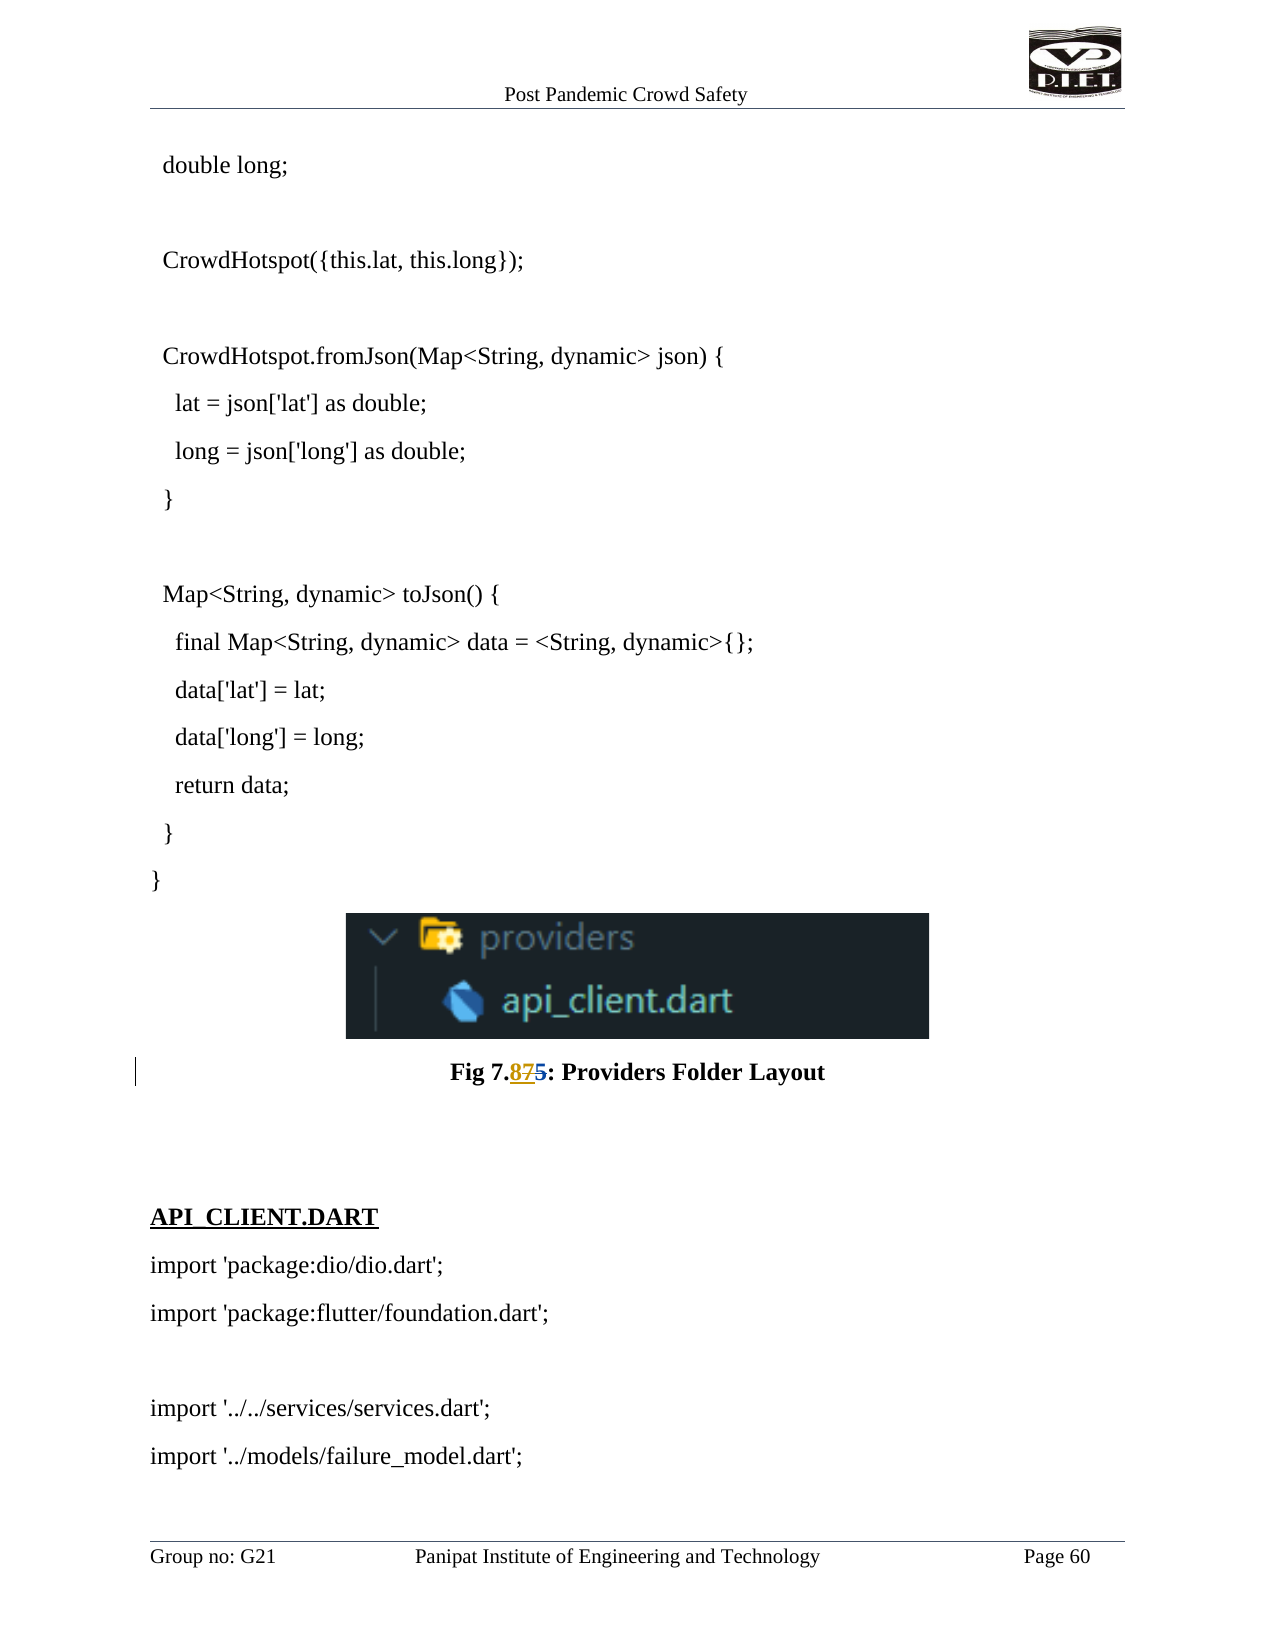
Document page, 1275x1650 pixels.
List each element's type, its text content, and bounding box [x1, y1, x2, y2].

text data['lat'] = lat; [150, 675, 1125, 703]
text import '../../services/services.dart'; [150, 1393, 1125, 1422]
text import 'package:dio/dio.dart'; [150, 1250, 1125, 1279]
text API_CLIENT.DART [150, 1202, 1125, 1231]
text double long; [150, 150, 1125, 179]
text } [150, 866, 1125, 894]
text } [150, 484, 1125, 513]
text Map<String, dynamic> toJson() { [150, 579, 1125, 608]
text import '../models/failure_model.dart'; [150, 1441, 1125, 1469]
text final Map<String, dynamic> data = <String, dynamic>{}; [150, 627, 1125, 656]
text lat = json['lat'] as double; [150, 388, 1125, 417]
text data['long'] = long; [150, 722, 1125, 751]
text CrowdHotspot({this.lat, this.long}); [150, 245, 1125, 274]
text } [150, 818, 1125, 847]
picture [1029, 23, 1122, 101]
text CrowdHotspot.fromJson(Map<String, dynamic> json) { [150, 341, 1125, 369]
text Fig 7.: Providers Folder Layout [150, 1057, 1125, 1086]
text long = json['long'] as double; [150, 436, 1125, 465]
picture [345, 913, 930, 1039]
text import 'package:flutter/foundation.dart'; [150, 1298, 1125, 1326]
text return data; [150, 770, 1125, 799]
